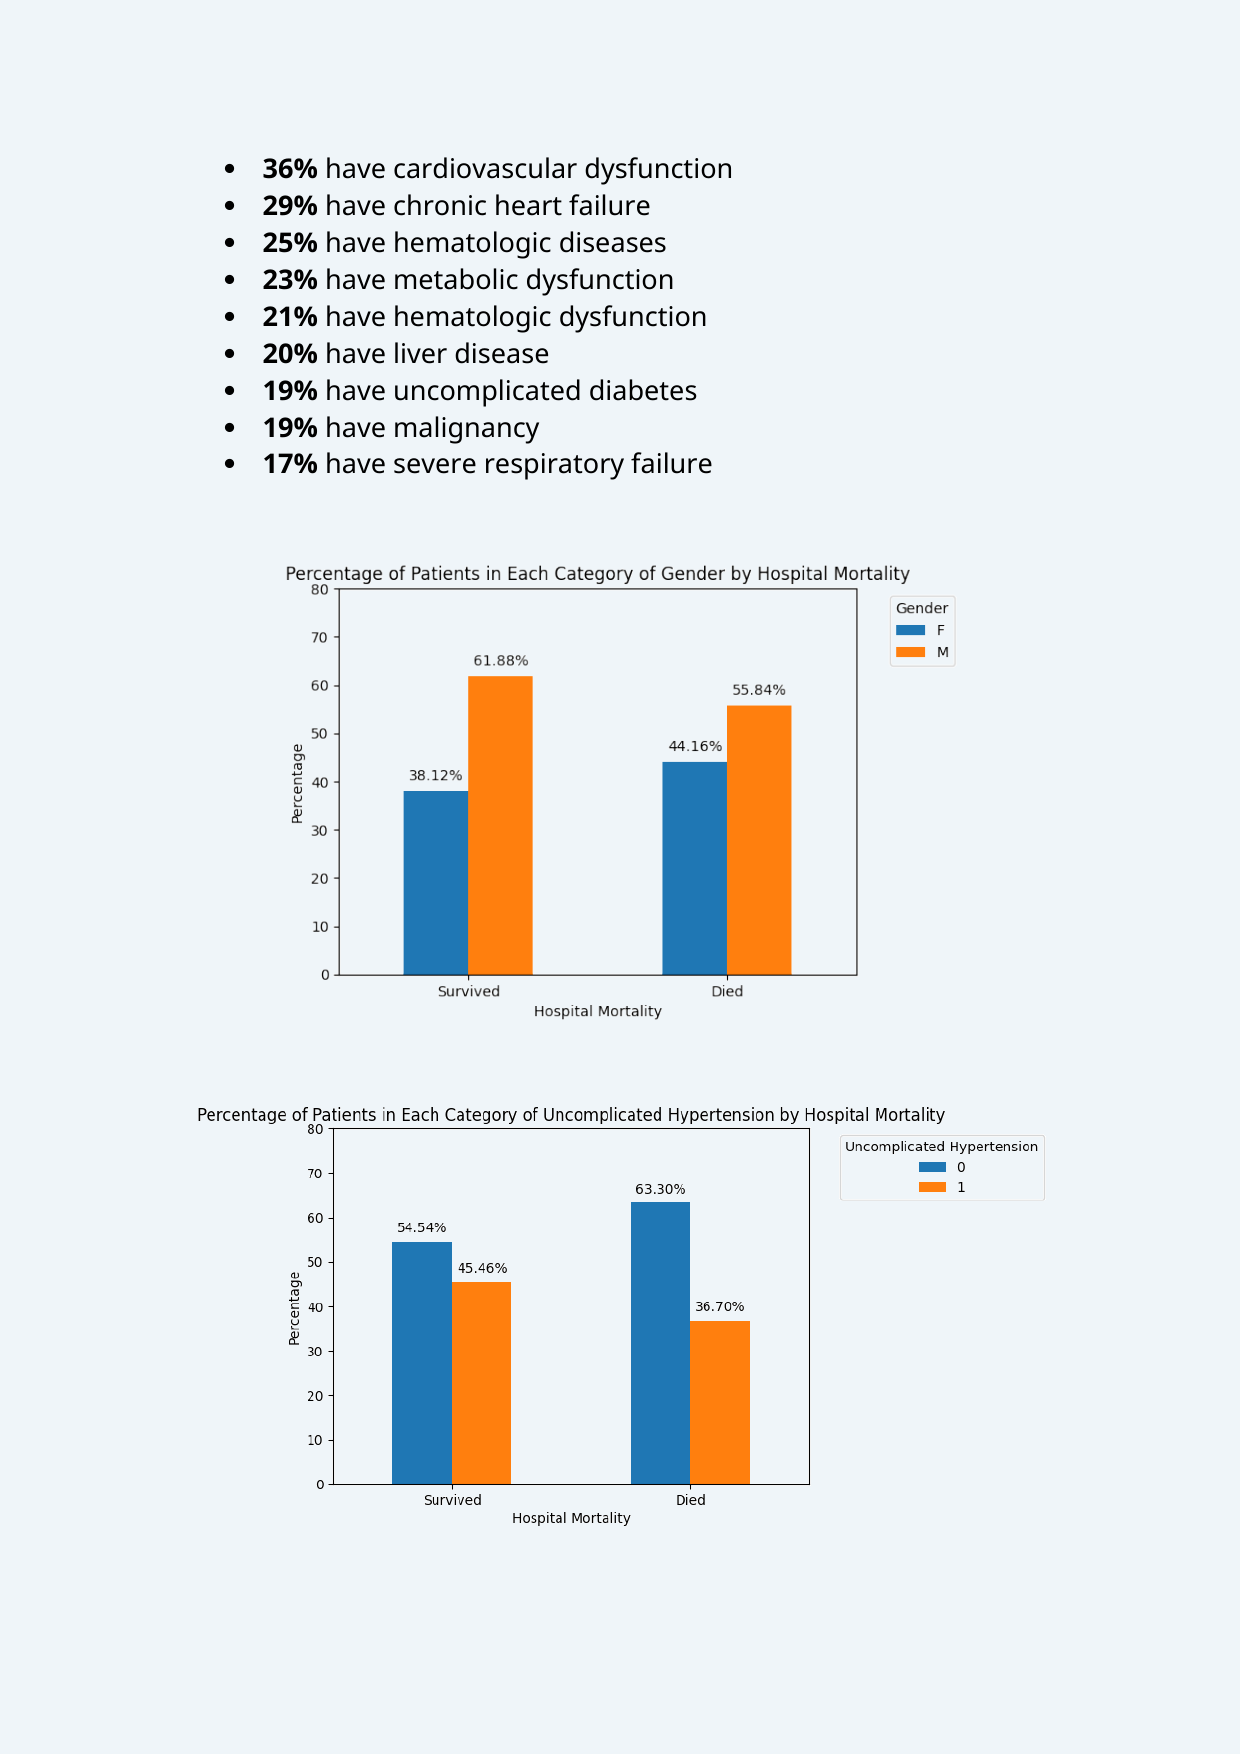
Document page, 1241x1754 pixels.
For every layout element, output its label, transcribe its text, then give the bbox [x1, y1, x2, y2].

list 23% have metabolic dysfunction [225, 261, 1053, 297]
picture [187, 1097, 1053, 1535]
picture [275, 555, 965, 1030]
list 19% have uncomplicated diabetes [225, 371, 1053, 408]
list 21% have hematologic dysfunction [225, 297, 1053, 334]
list 17% have severe respiratory failure [225, 445, 1053, 482]
list 20% have liver disease [225, 334, 1053, 371]
list 36% have cardiovascular dysfunction [225, 150, 1053, 187]
list 19% have malignancy [225, 408, 1053, 445]
list 29% have chronic heart failure [225, 187, 1053, 224]
list 25% have hematologic diseases [225, 224, 1053, 261]
